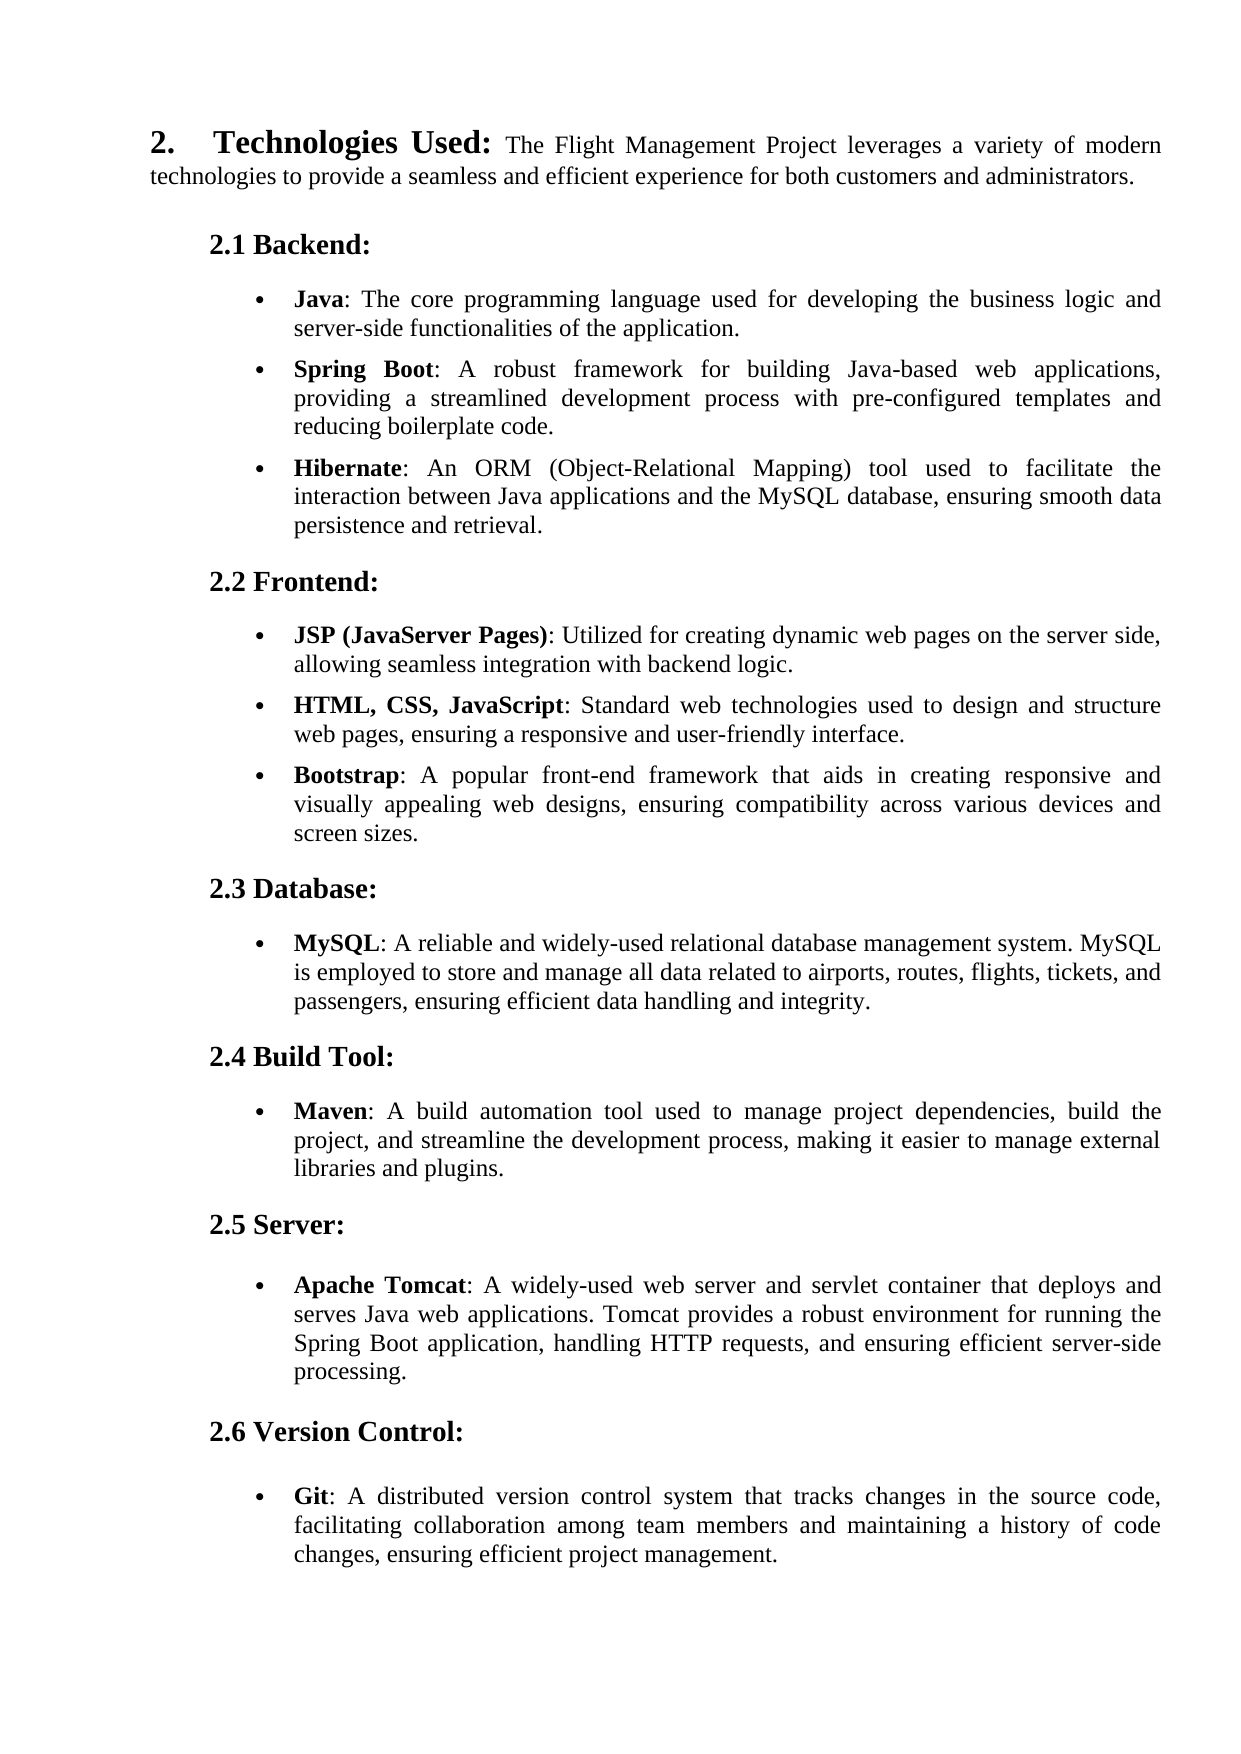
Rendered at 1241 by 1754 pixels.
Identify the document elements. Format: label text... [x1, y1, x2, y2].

text 2.2 Frontend: [209, 564, 1162, 597]
text 2.3 Database: [209, 872, 1162, 905]
text 2.1 Backend: [209, 227, 1162, 261]
list Bootstrap: A popular front-end framework that aids in creating responsive and visually appealing web designs, ensuring compatibility across various devices and screen sizes. [256, 760, 1162, 847]
text 2. Technologies Used: The Flight Management Project leverages a variety of modern technologies to provide a seamless and efficient experience for both customers and administrators. [150, 123, 1162, 190]
text 2.6 Version Control: [209, 1414, 1162, 1448]
list JSP (JavaServer Pages): Utilized for creating dynamic web pages on the server side, allowing seamless integration with backend logic. [256, 620, 1162, 678]
list Maven: A build automation tool used to manage project dependencies, build the project, and streamline the development process, making it easier to manage external libraries and plugins. [256, 1096, 1162, 1182]
list Spring Boot: A robust framework for building Java-based web applications, providing a streamlined development process with pre-configured templates and reducing boilerplate code. [256, 354, 1162, 440]
list HTML, CSS, JavaScript: Standard web technologies used to design and structure web pages, ensuring a responsive and user-friendly interface. [256, 690, 1162, 748]
list Git: A distributed version control system that tracks changes in the source code, facilitating collaboration among team members and maintaining a history of code changes, ensuring efficient project management. [256, 1481, 1162, 1567]
list Hibernate: An ORM (Object-Relational Mapping) tool used to facilitate the interaction between Java applications and the MySQL database, ensuring smooth data persistence and retrieval. [256, 453, 1162, 539]
list Java: The core programming language used for developing the business logic and server-side functionalities of the application. [256, 284, 1162, 341]
list MySQL: A reliable and widely-used relational database management system. MySQL is employed to store and manage all data related to airports, routes, flights, tickets, and passengers, ensuring efficient data handling and integrity. [256, 928, 1162, 1014]
list Apache Tomcat: A widely-used web server and servlet container that deploys and serves Java web applications. Tomcat provides a robust environment for running the Spring Boot application, handling HTTP requests, and ensuring efficient server-side processing. [256, 1270, 1162, 1385]
text 2.4 Build Tool: [209, 1039, 1162, 1073]
text 2.5 Server: [209, 1207, 1162, 1241]
